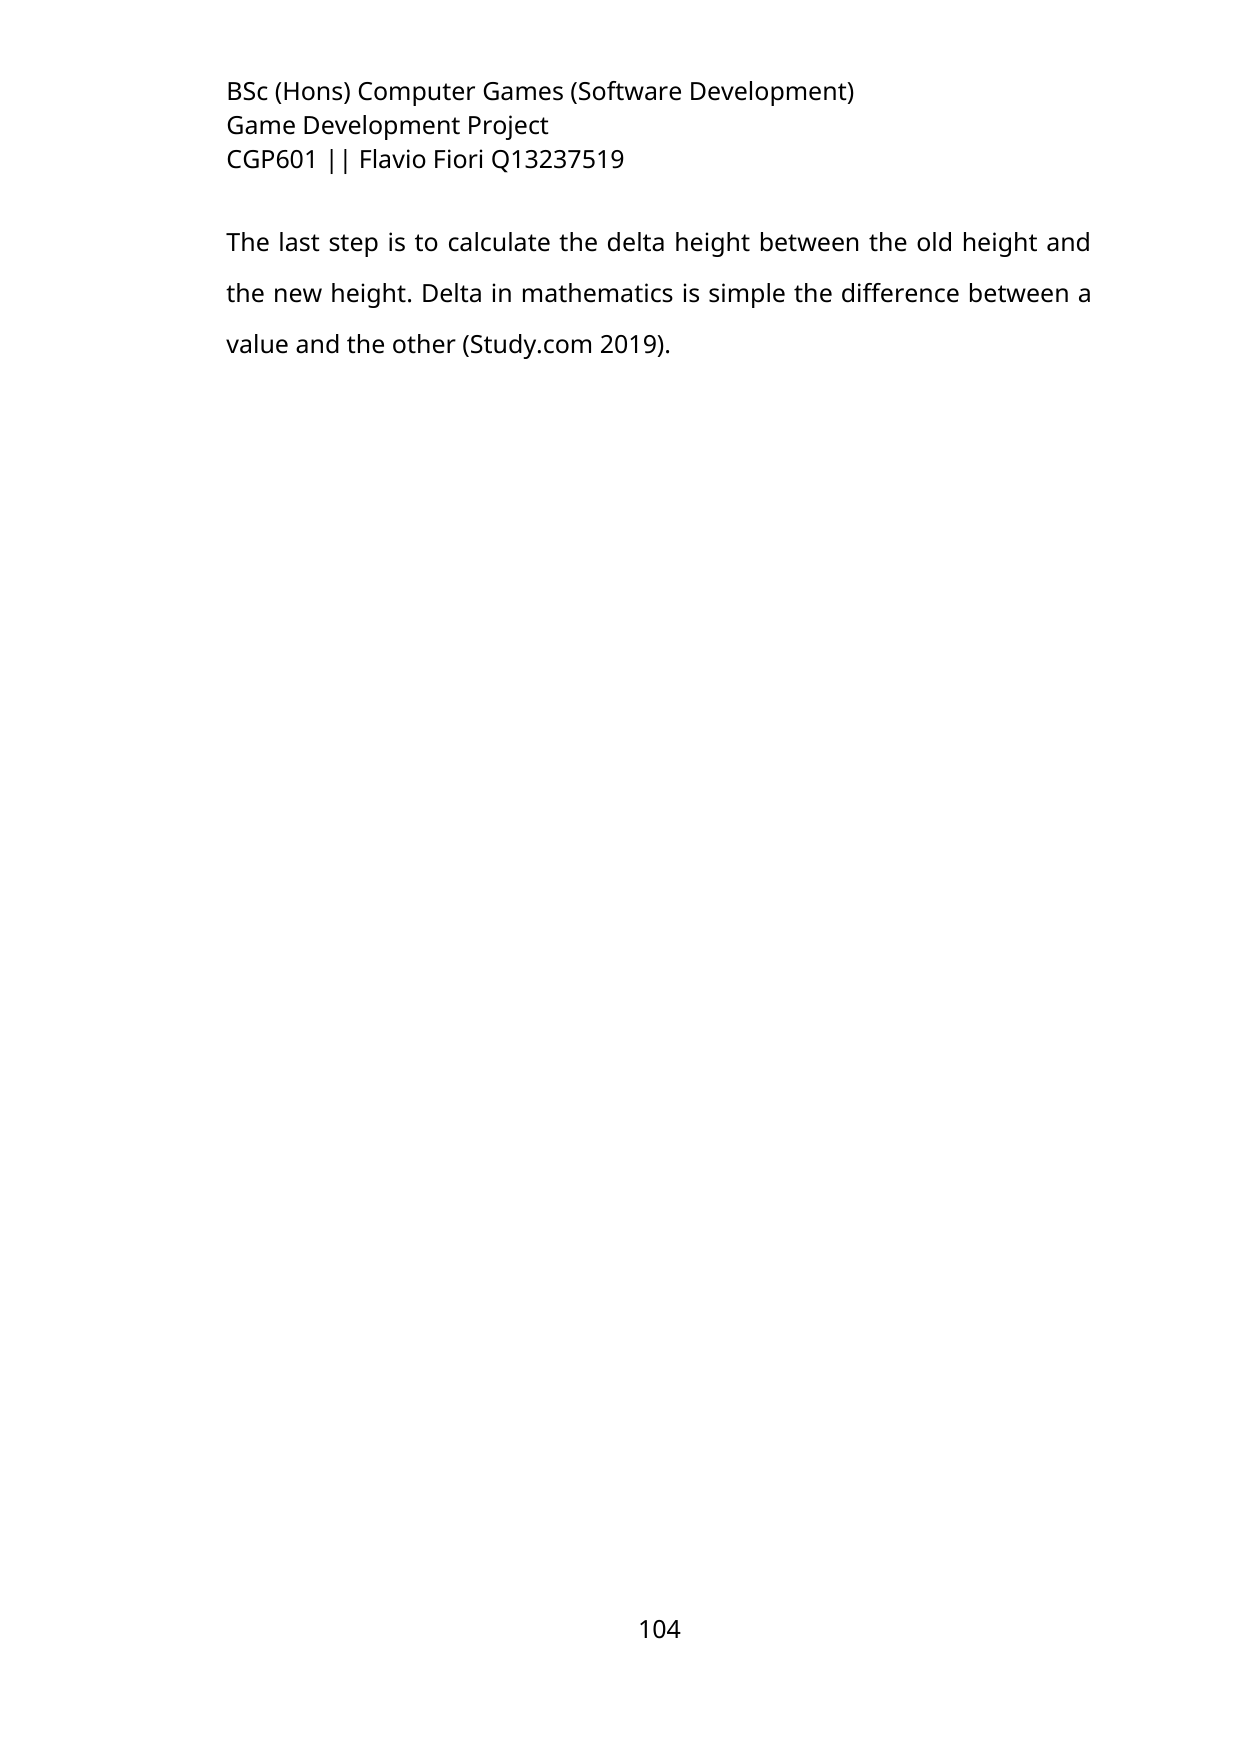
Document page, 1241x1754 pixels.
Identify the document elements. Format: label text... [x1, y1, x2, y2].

text The last step is to calculate the delta height between the old height and the new height. Delta in mathematics is simple the difference between a value and the other (Study.com 2019). [226, 224, 1092, 361]
